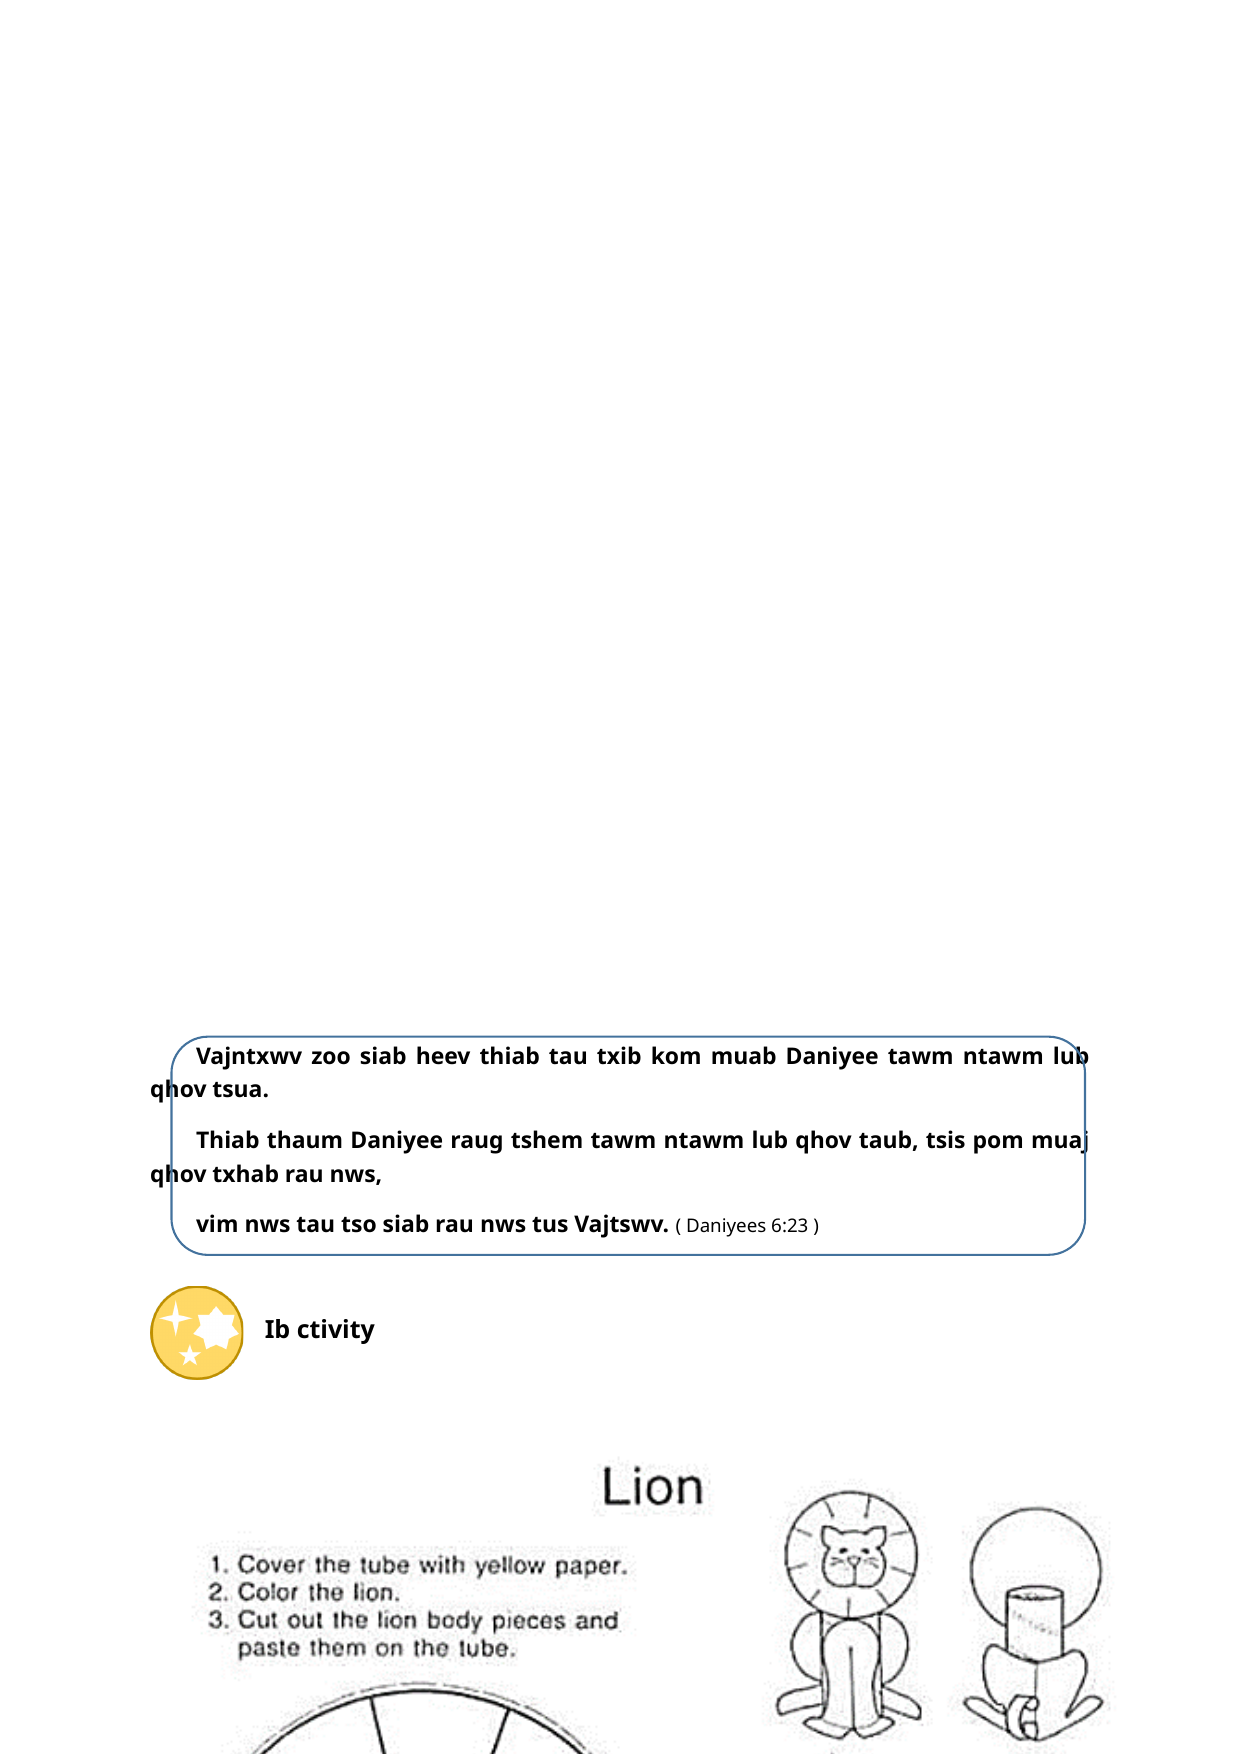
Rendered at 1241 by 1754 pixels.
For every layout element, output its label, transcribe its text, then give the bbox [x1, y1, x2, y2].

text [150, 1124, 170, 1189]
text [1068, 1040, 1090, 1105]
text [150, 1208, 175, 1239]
text Thiab thaum Daniyee raug tshem tawm ntawm lub qhov taub, tsis pom muaj qhov txhab rau nws, [173, 1124, 1084, 1189]
picture [150, 1286, 244, 1380]
text Ib ctivity [244, 1312, 1090, 1346]
text vim nws tau tso siab rau nws tus Vajtswv. ( Daniyees 6:23 ) [173, 1208, 1084, 1239]
text Vajntxwv zoo siab heev thiab tau txib kom muab Daniyee tawm ntawm lub qhov tsua. [173, 1040, 1083, 1105]
picture [118, 1412, 1146, 1754]
